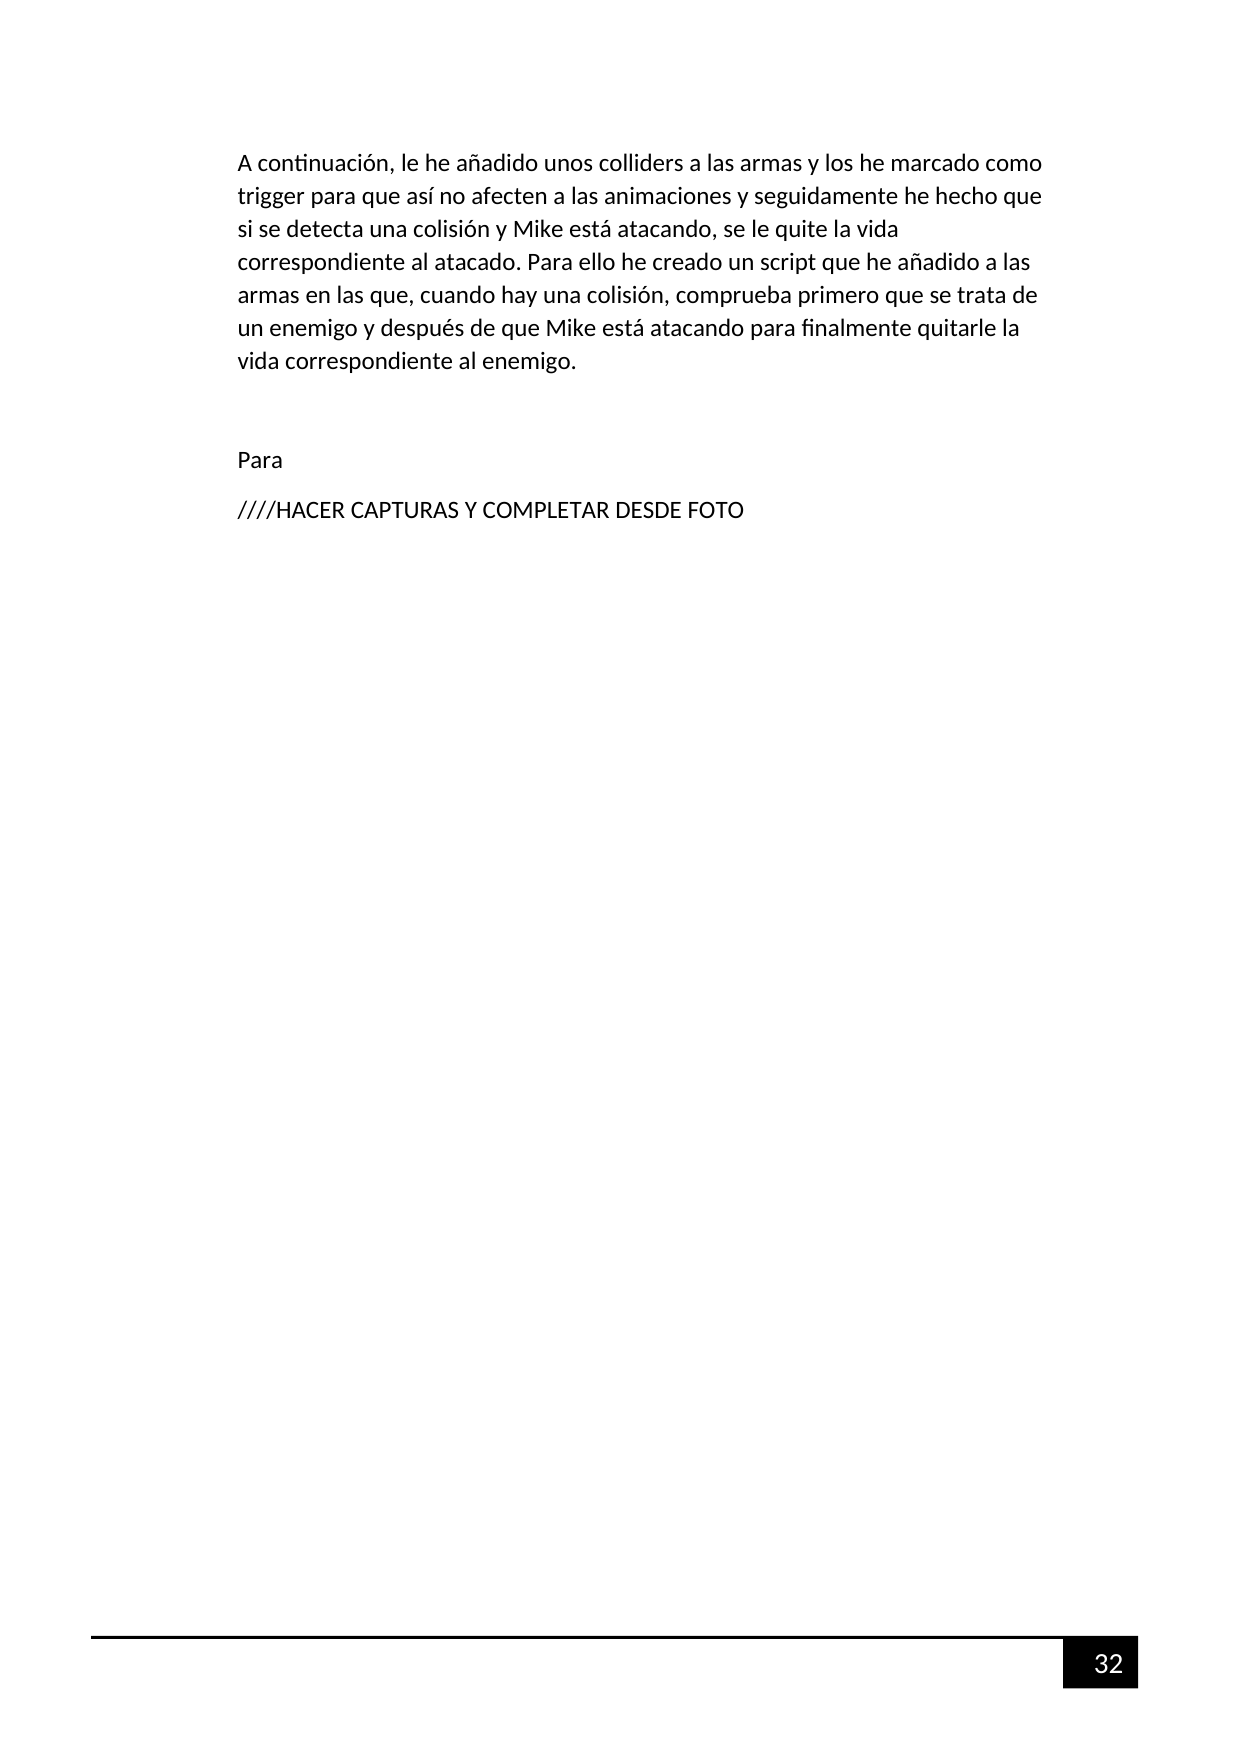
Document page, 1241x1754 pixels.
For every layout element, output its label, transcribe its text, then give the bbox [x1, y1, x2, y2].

text Para [237, 444, 1063, 475]
text ////HACER CAPTURAS Y COMPLETAR DESDE FOTO [237, 494, 1063, 524]
text A continuación, le he añadido unos colliders a las armas y los he marcado como trigger para que así no afecten a las animaciones y seguidamente he hecho que si se detecta una colisión y Mike está atacando, se le quite la vida correspondiente al atacado. Para ello he creado un script que he añadido a las armas en las que, cuando hay una colisión, comprueba primero que se trata de un enemigo y después de que Mike está atacando para finalmente quitarle la vida correspondiente al enemigo. [237, 148, 1063, 376]
